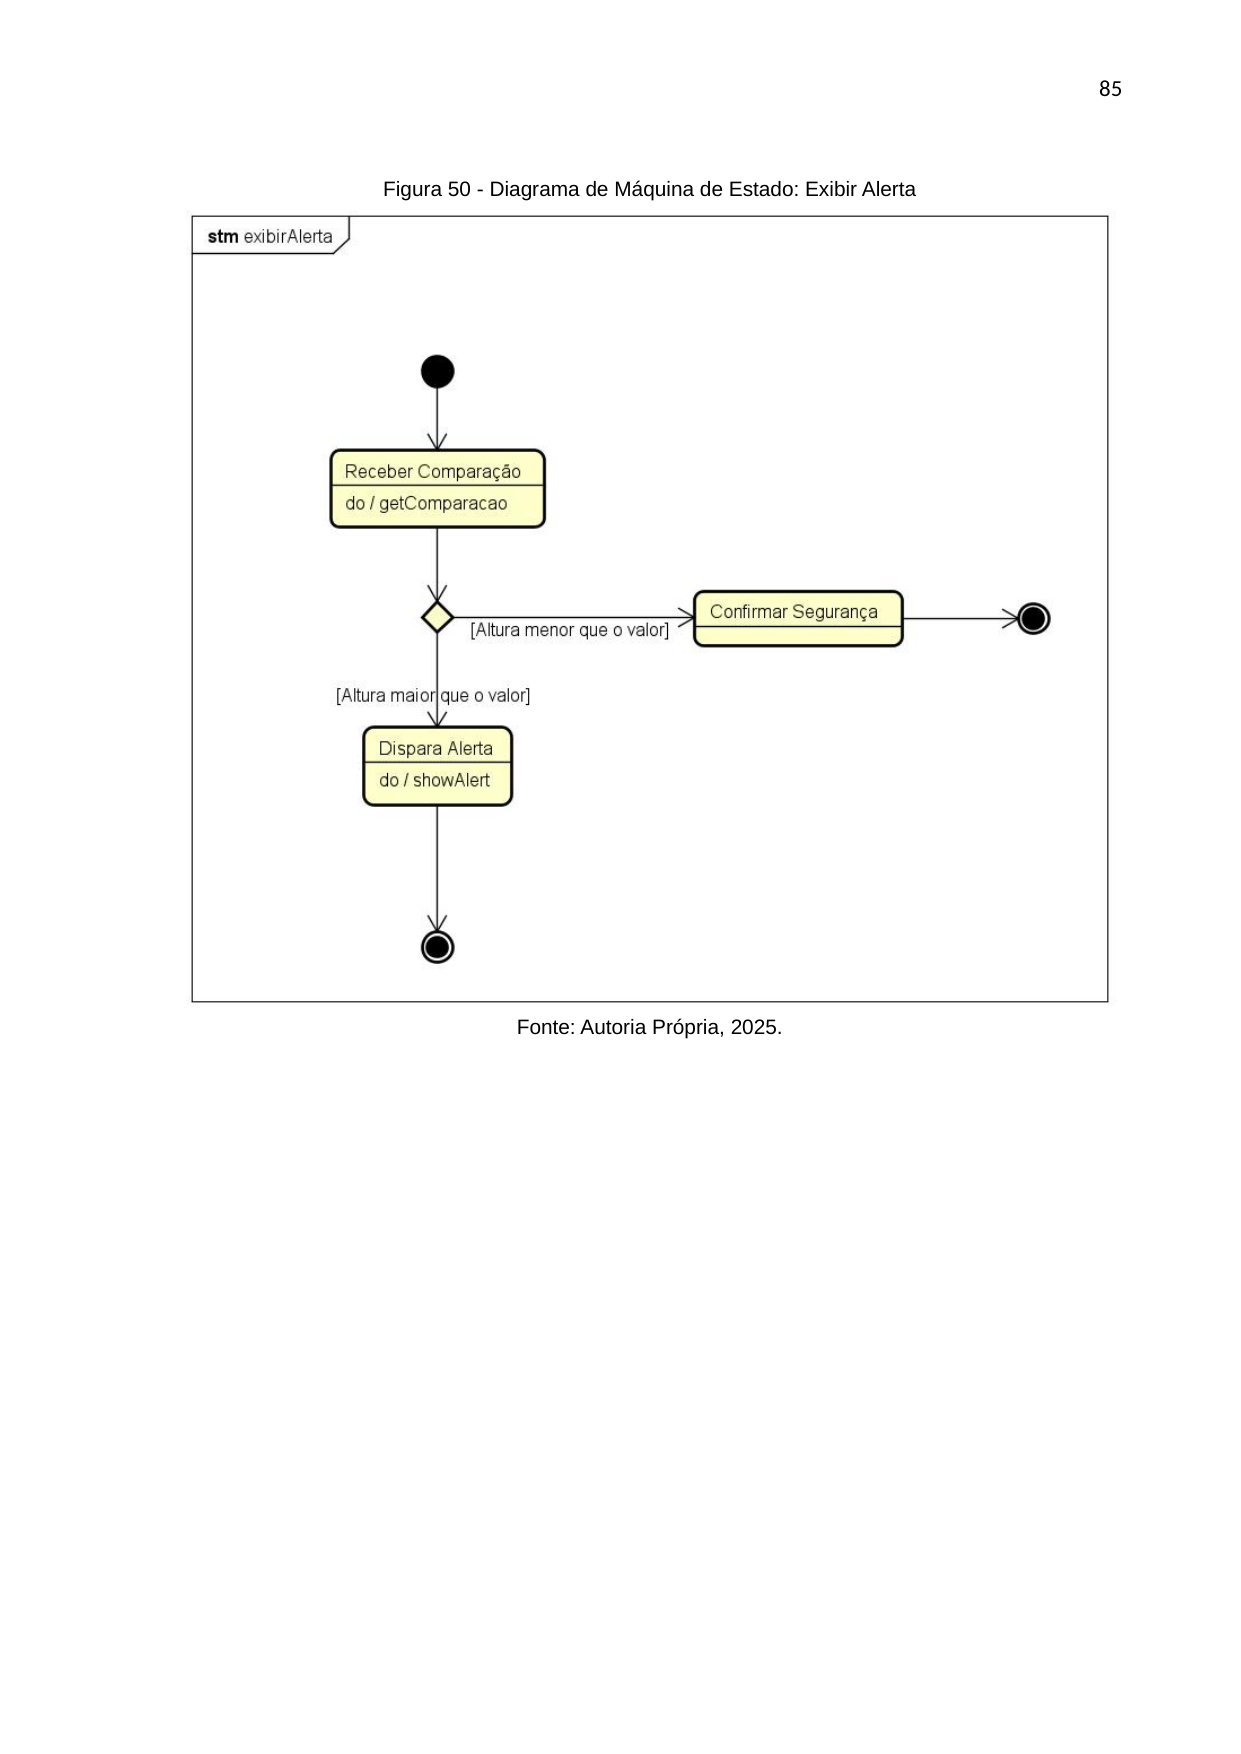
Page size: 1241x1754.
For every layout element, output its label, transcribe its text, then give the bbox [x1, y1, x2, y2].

picture [177, 201, 1122, 1016]
text Fonte: Autoria Própria, 2025. [177, 1016, 1122, 1039]
